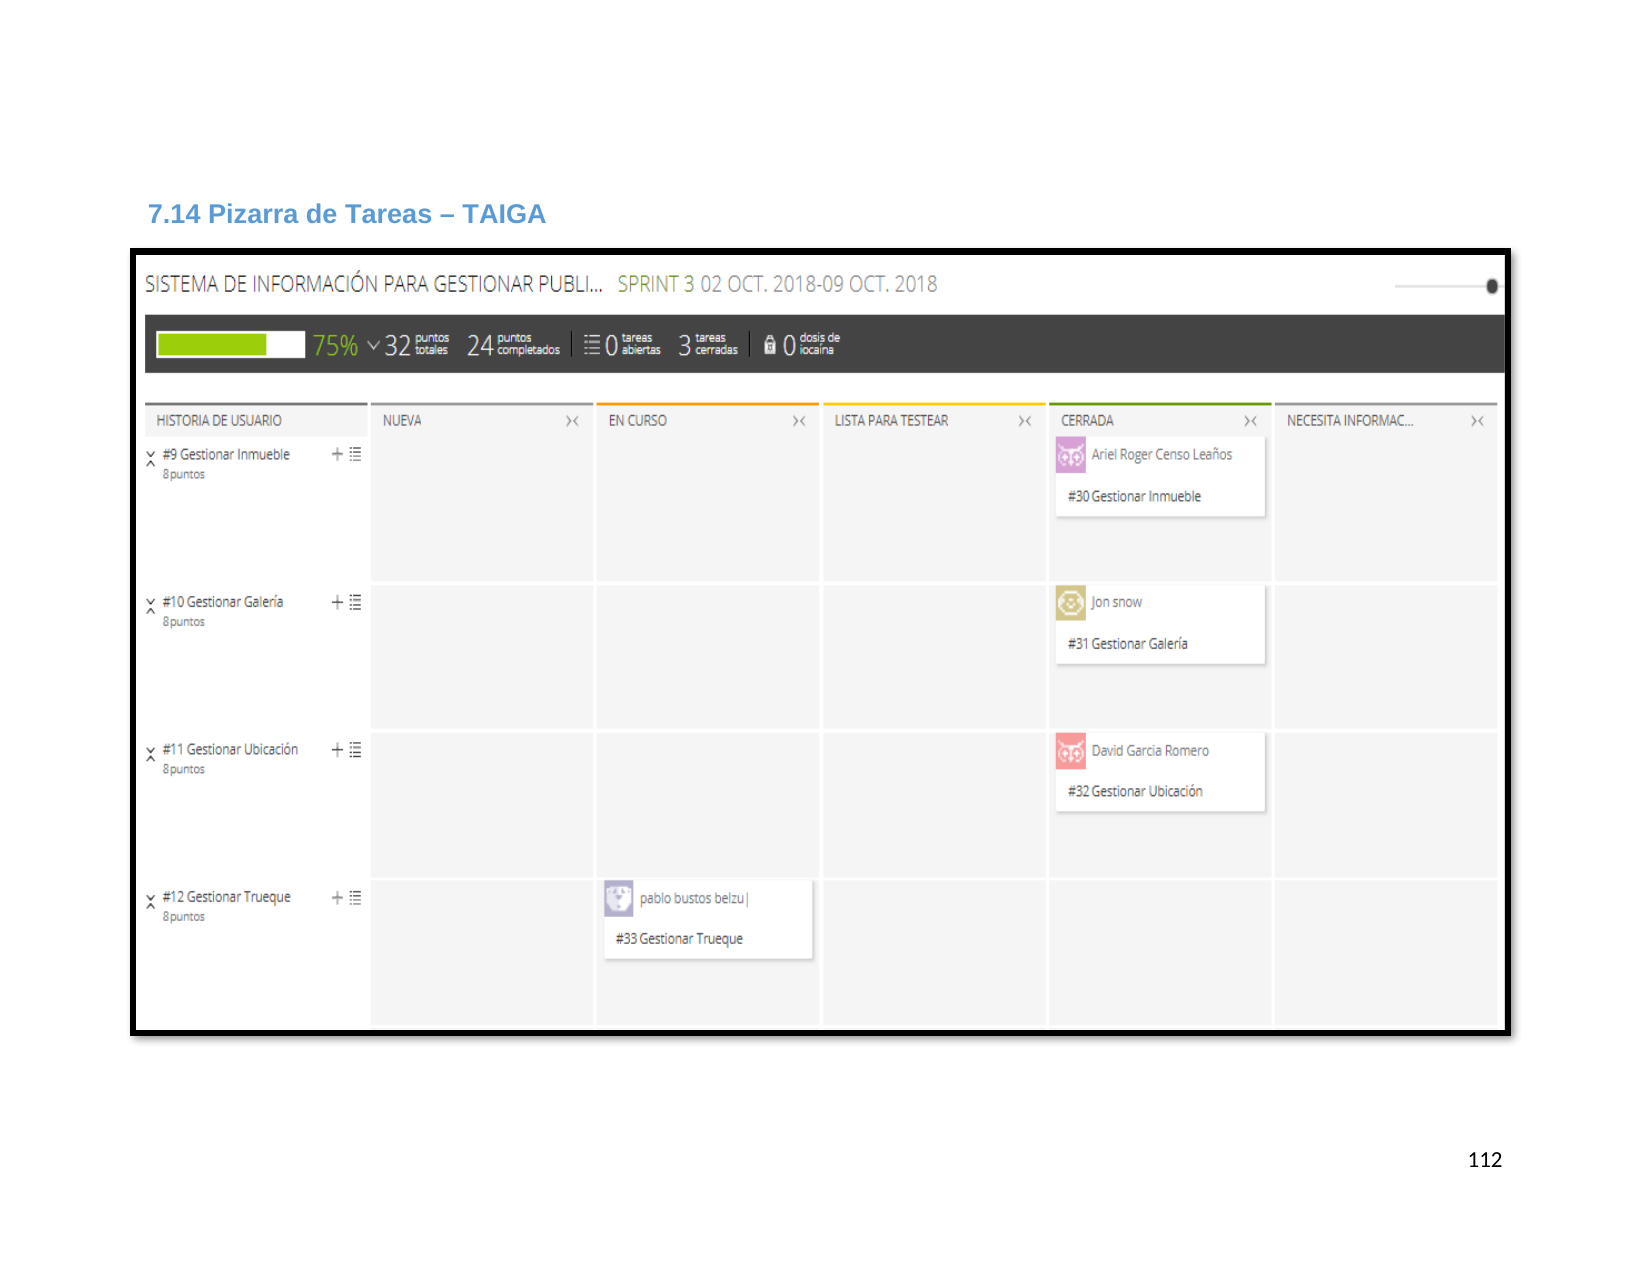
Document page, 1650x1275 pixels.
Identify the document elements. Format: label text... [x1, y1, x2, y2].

subtitle 7.14 Pizarra de Tareas – TAIGA [148, 198, 1502, 229]
picture [136, 255, 1505, 1030]
